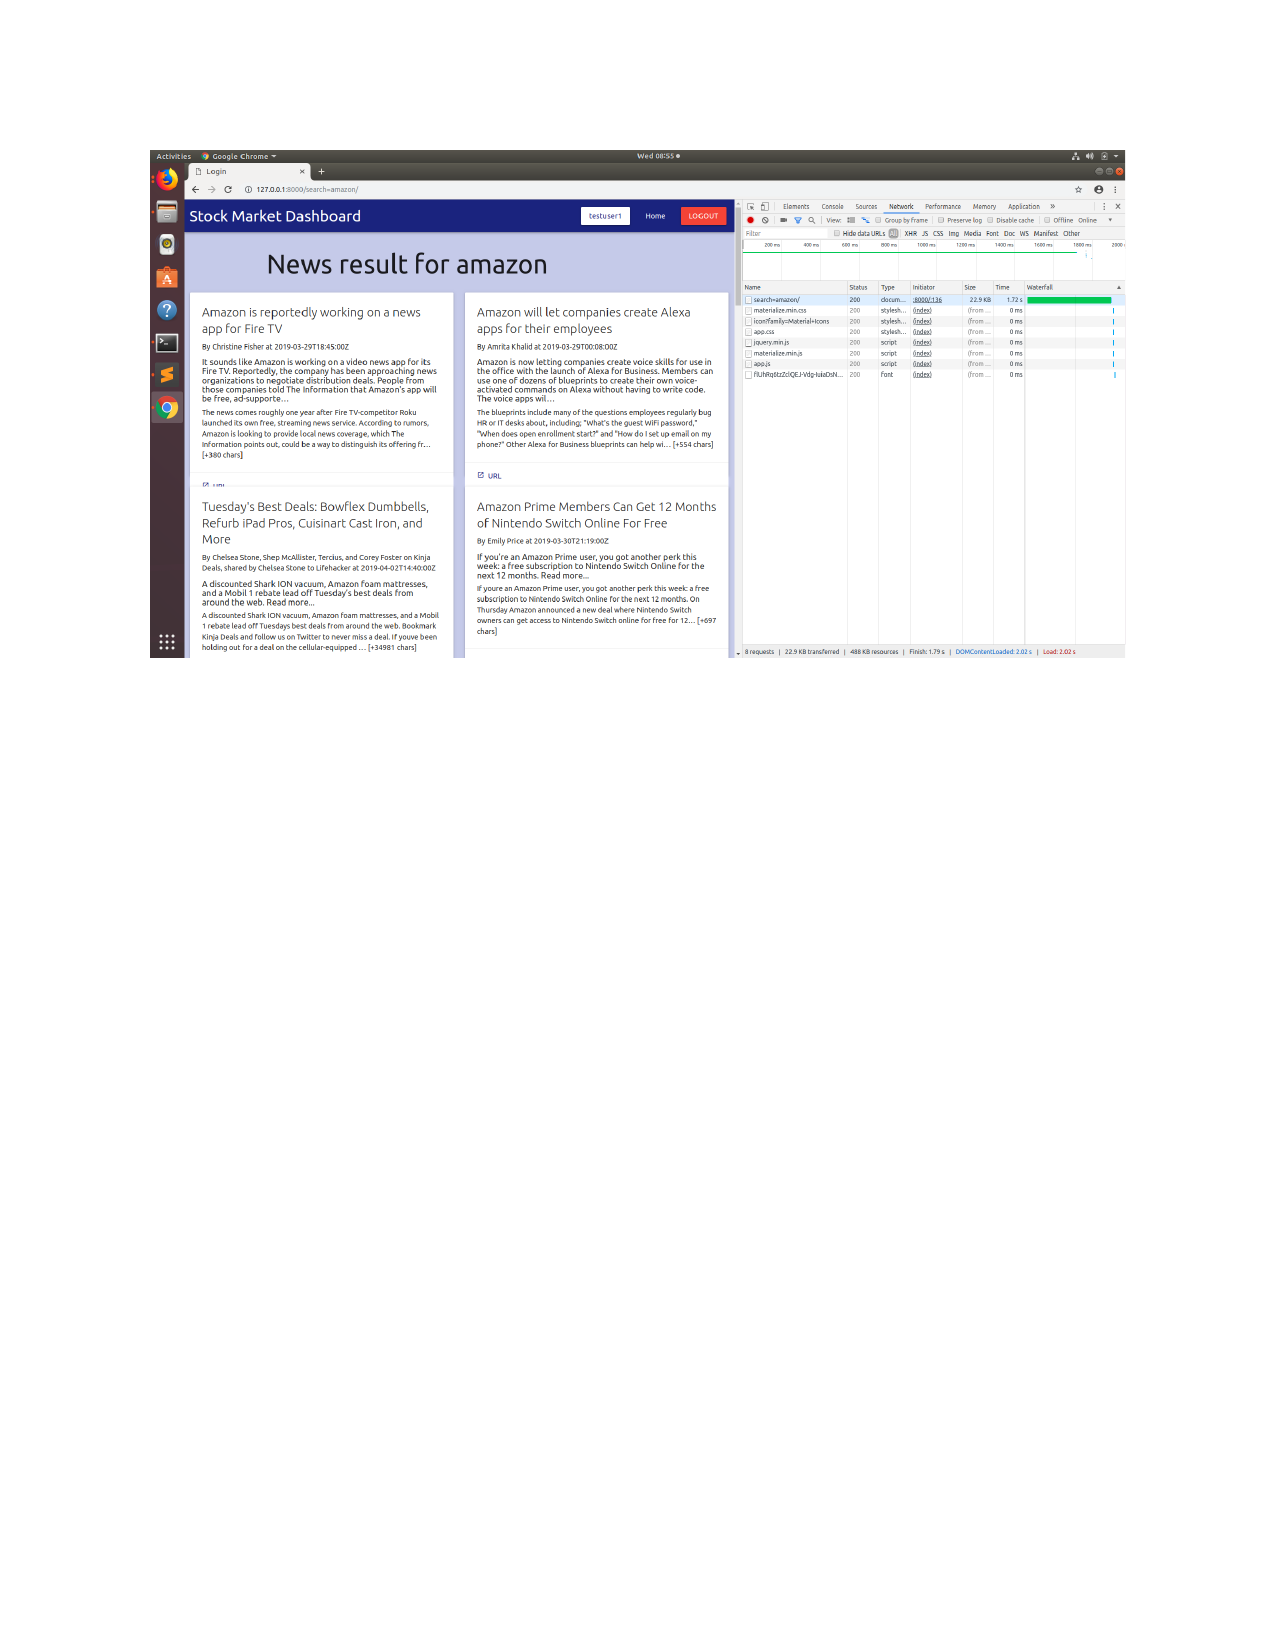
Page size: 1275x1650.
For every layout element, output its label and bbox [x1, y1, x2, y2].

picture [150, 150, 1125, 658]
